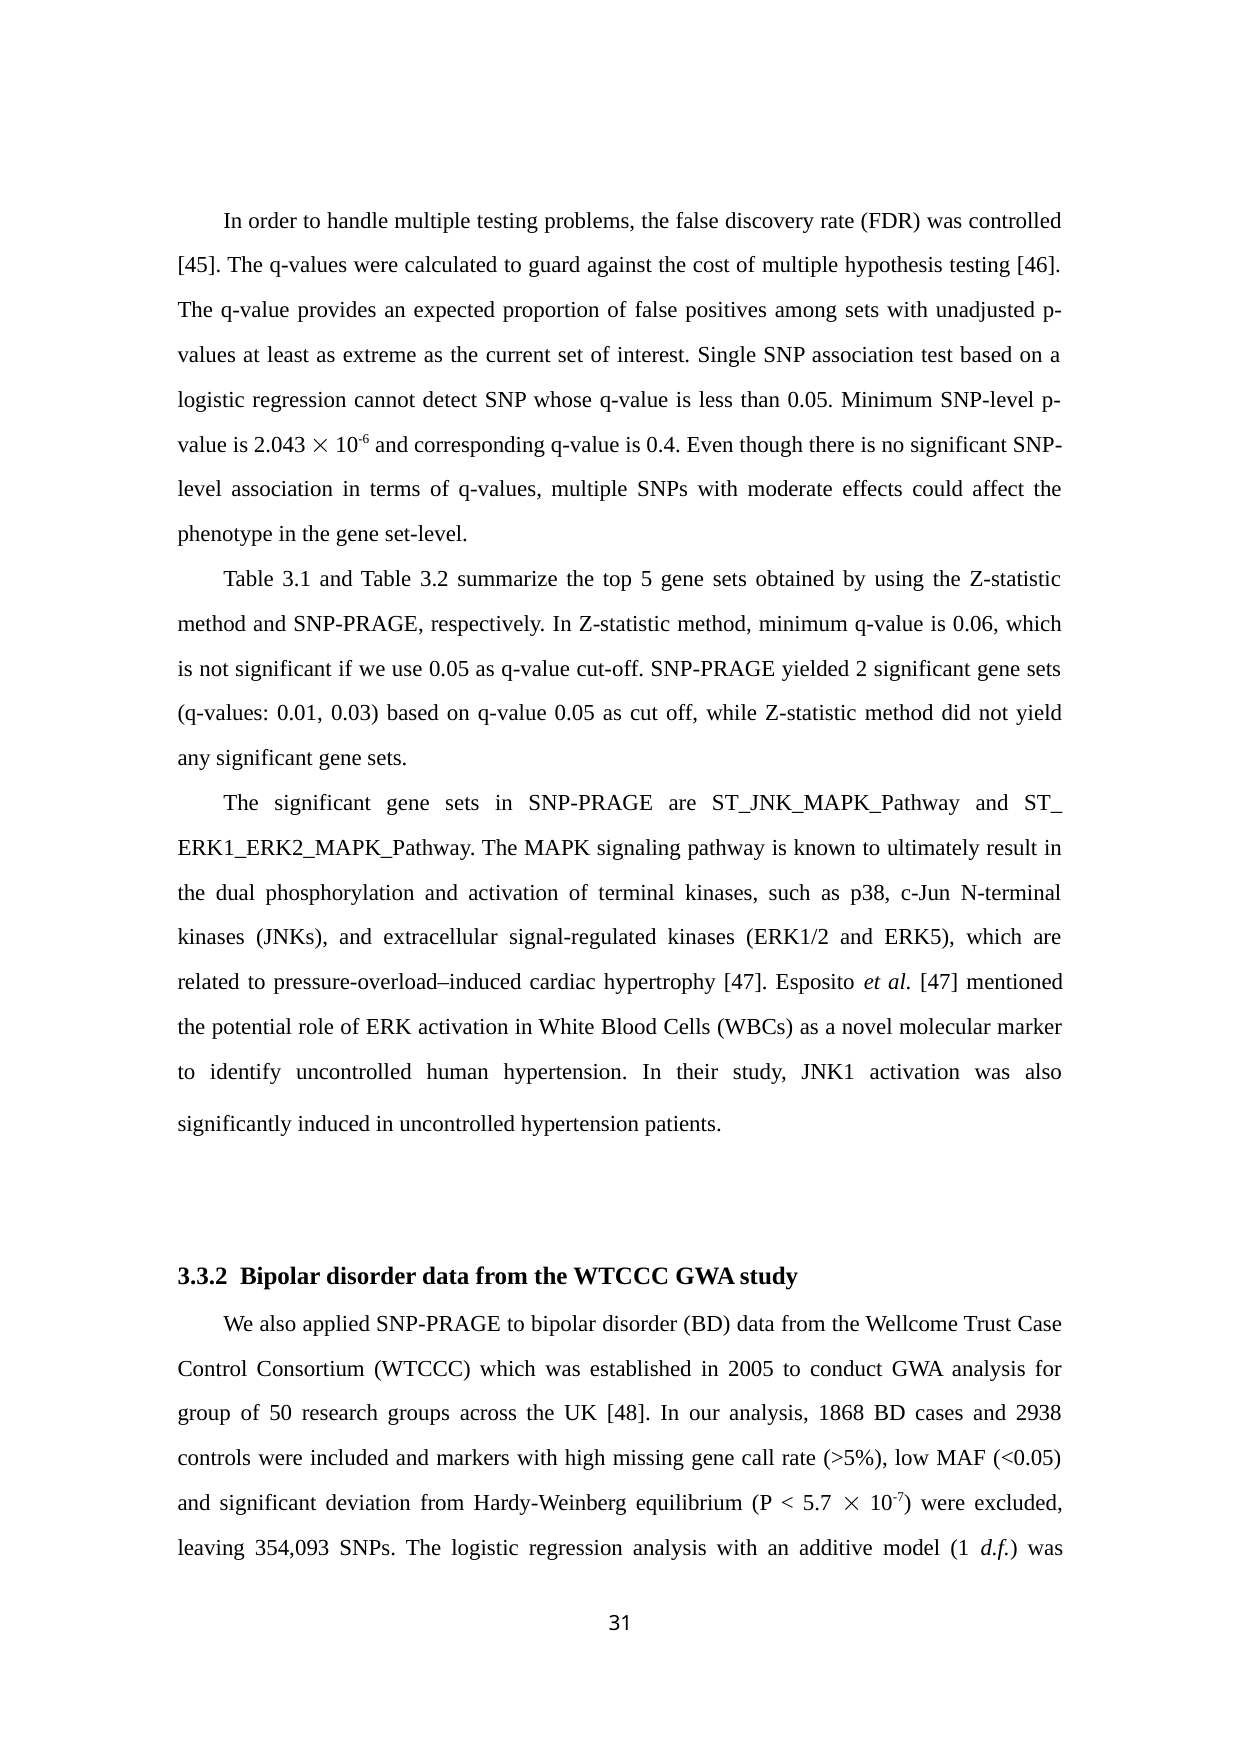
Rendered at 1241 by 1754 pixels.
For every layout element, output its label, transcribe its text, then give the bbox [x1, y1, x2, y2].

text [177, 1310, 1063, 1560]
text 3.3.2 Bipolar disorder data from the WTCCC GWA study [177, 1261, 1063, 1290]
text Table 3.1 and Table 3.2 summarize the top 5 gene sets obtained by using the Z-statistic method and SNP-PRAGE, respectively. In Z-statistic method, minimum q-value is 0.06, which is not significant if we use 0.05 as q-value cut-off. SNP-PRAGE yielded 2 significant gene sets (q-values: 0.01, 0.03) based on q-value 0.05 as cut off, while Z-statistic method did not yield any significant gene sets. [177, 565, 1063, 771]
text The significant gene sets in SNP-PRAGE are ST_JNK_MAPK_Pathway and ST_ ERK1_ERK2_MAPK_Pathway. The MAPK signaling pathway is known to ultimately result in the dual phosphorylation and activation of terminal kinases, such as p38, c-Jun N-terminal kinases (JNKs), and extracellular signal-regulated kinases (ERK1/2 and ERK5), which are related to pressure-overload–induced cardiac hypertrophy [47]. Esposito et al. [47] mentioned the potential role of ERK activation in White Blood Cells (WBCs) as a novel molecular marker to identify uncontrolled human hypertension. In their study, JNK1 activation was also significantly induced in uncontrolled hypertension patients. [177, 789, 1063, 1137]
text In order to handle multiple testing problems, the false discovery rate (FDR) was controlled [45]. The q-values were calculated to guard against the cost of multiple hypothesis testing [46]. The q-value provides an expected proportion of false positives among sets with unadjusted p-values at least as extreme as the current set of interest. Single SNP association test based on a logistic regression cannot detect SNP whose q-value is less than 0.05. Minimum SNP-level p-value is 2.043 10-6 and corresponding q-value is 0.4. Even though there is no significant SNP-level association in terms of q-values, multiple SNPs with moderate effects could affect the phenotype in the gene set-level. [177, 207, 1063, 547]
